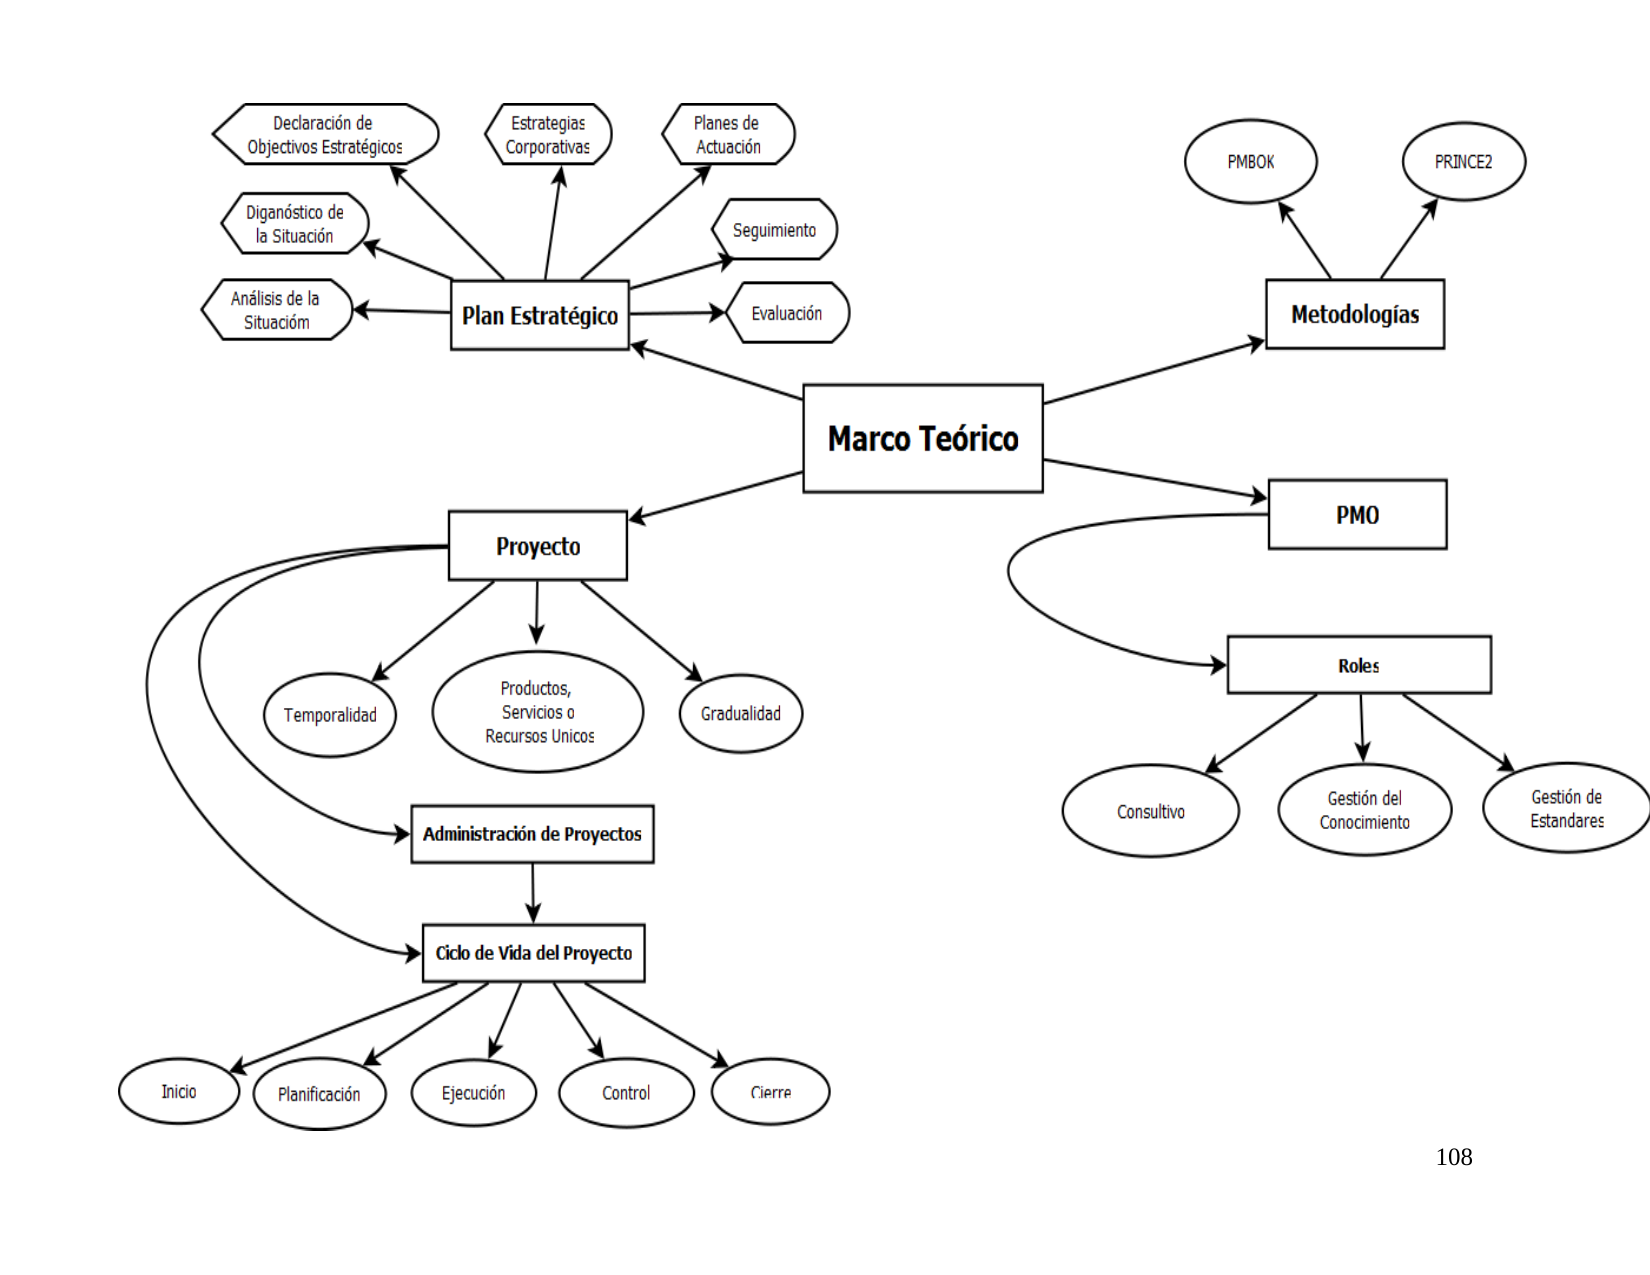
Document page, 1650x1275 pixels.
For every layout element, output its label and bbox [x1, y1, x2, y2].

picture [118, 103, 1650, 1131]
